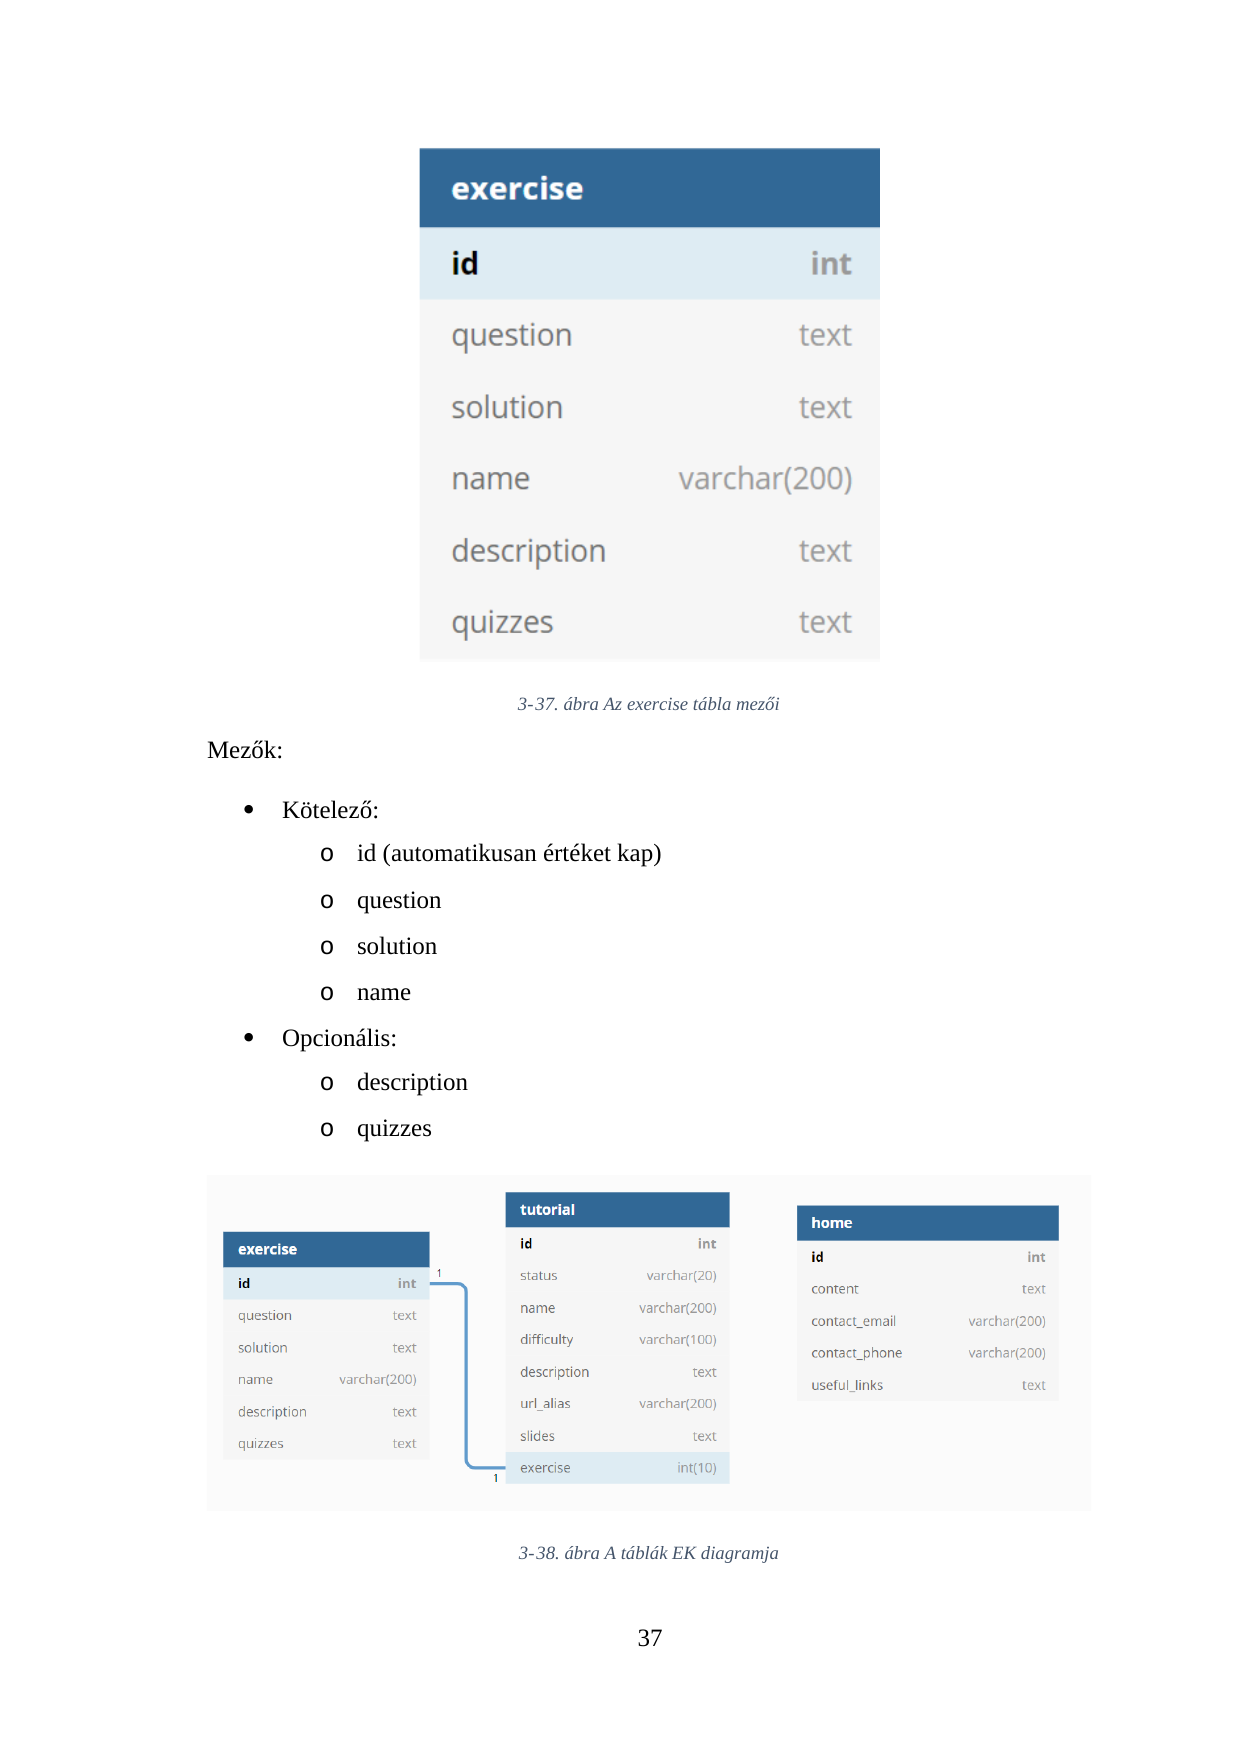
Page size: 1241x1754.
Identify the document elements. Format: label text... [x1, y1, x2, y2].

list question [319, 885, 1092, 916]
list id (automatikusan értéket kap) [319, 838, 1092, 869]
list Kötelező: [244, 795, 1092, 824]
list quizzes [319, 1113, 1092, 1144]
list name [319, 977, 1092, 1008]
text -. ábra Az exercise tábla mezői [207, 693, 1092, 715]
picture [419, 147, 880, 662]
list solution [319, 931, 1092, 962]
list description [319, 1067, 1092, 1097]
text Mezők: [207, 736, 1092, 764]
picture [206, 1175, 1092, 1511]
list Opcionális: [244, 1023, 1092, 1052]
